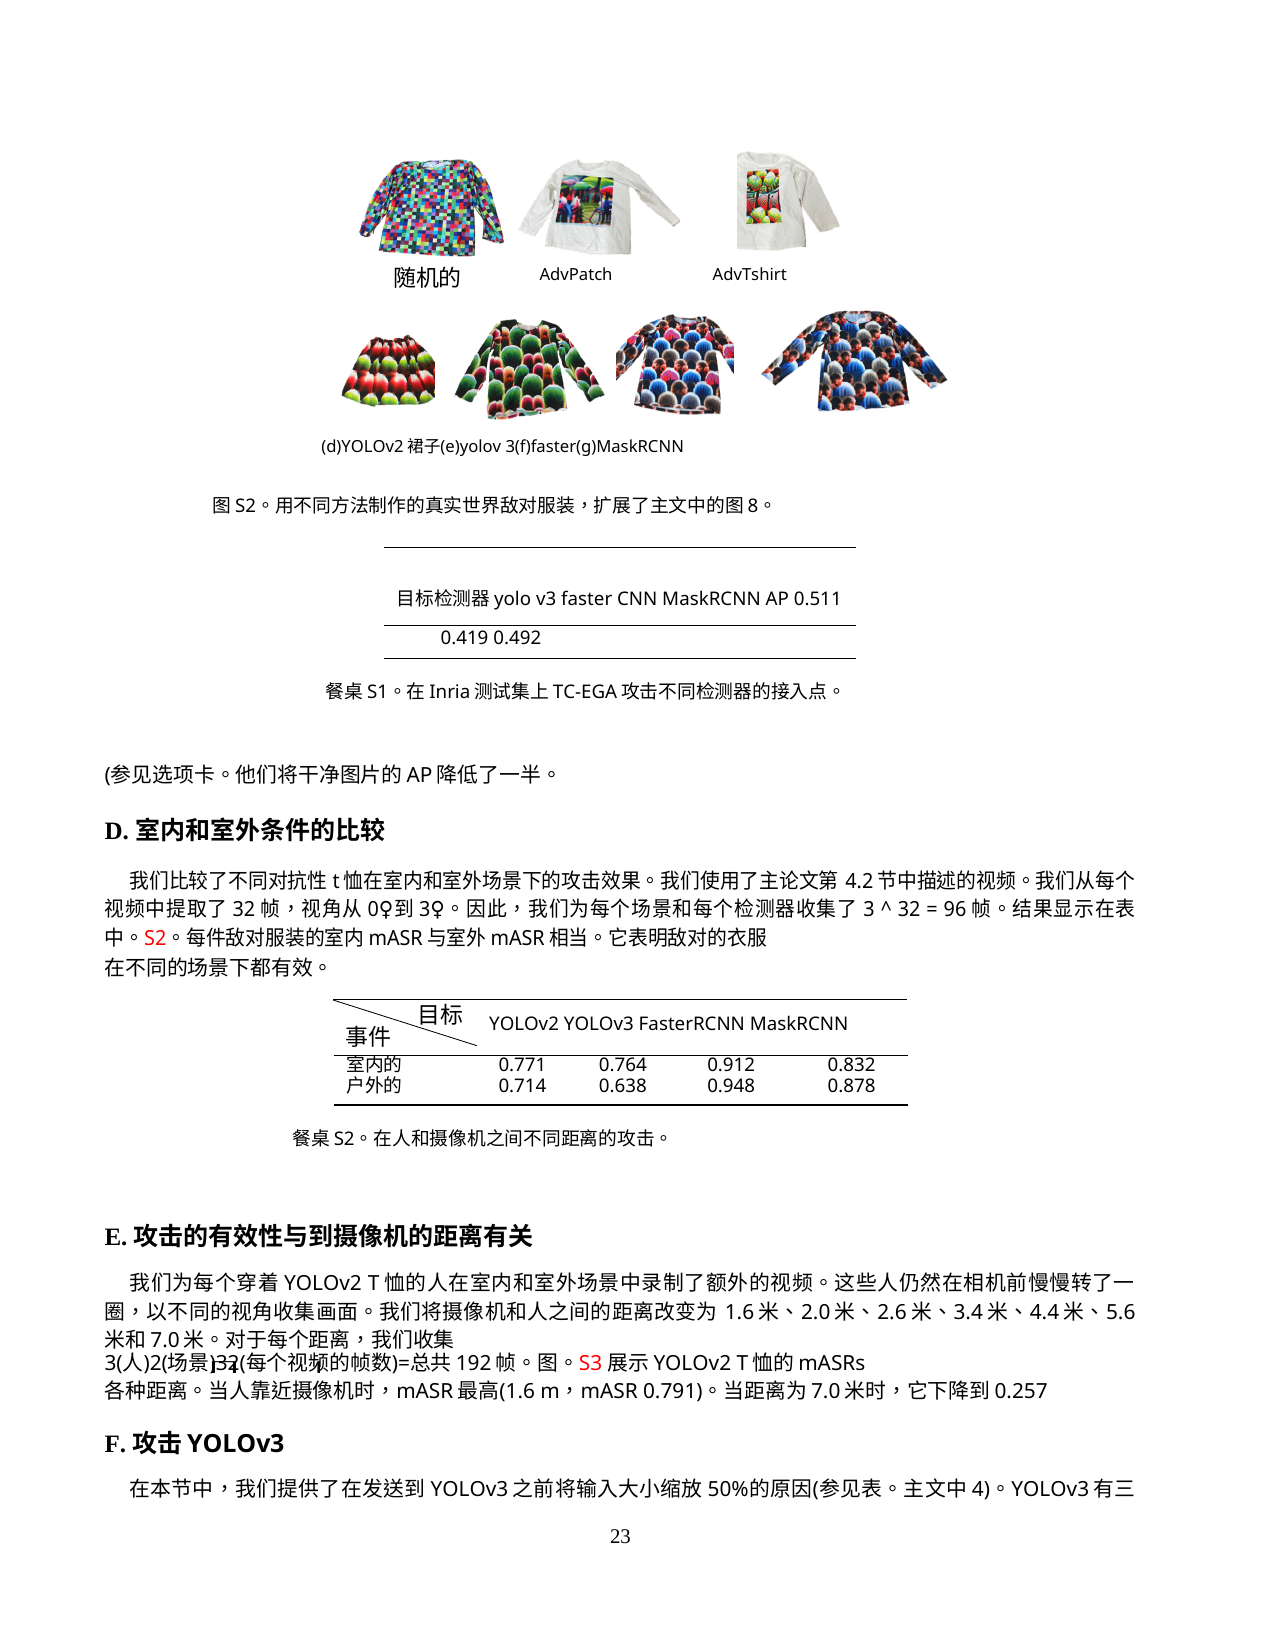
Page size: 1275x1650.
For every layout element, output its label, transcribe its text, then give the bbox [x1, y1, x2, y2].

table_cell 0.878 [788, 1076, 908, 1103]
subtitle 室内和室外条件的比较 [104, 813, 1192, 847]
table_cell 0.638 [572, 1076, 674, 1103]
text 各种距离。当人靠近摄像机时，mASR最高(1.6 m，mASR 0.791)。当距离为7.0米时，它下降到0.257 [104, 1376, 1136, 1405]
text (d)YOLOv2裙子(e)yolov 3(f)faster(g)MaskRCNN [321, 434, 1192, 458]
picture [340, 149, 949, 421]
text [104, 1474, 1136, 1503]
text 我们为每个穿着YOLOv2 T恤的人在室内和室外场景中录制了额外的视频。这些人仍然在相机前慢慢转了一圈，以不同的视角收集画面。我们将摄像机和人之间的距离改变为1.6米、2.0米、2.6米、3.4米、4.4米、5.6米和7.0米。对于每个距离，我们收集 [104, 1268, 1136, 1354]
table_header 0.832 [788, 1056, 908, 1076]
table_cell 户外的 [334, 1076, 456, 1103]
table_cell 0.714 [456, 1076, 572, 1103]
text 在不同的场景下都有效。 [104, 953, 1192, 982]
table_header 0.771 [456, 1056, 572, 1076]
text 目标检测器yolo v3 faster CNN MaskRCNN AP 0.511 0.419 0.492 [396, 585, 844, 650]
table_cell 0.948 [674, 1076, 788, 1103]
text 我们比较了不同对抗性t恤在室内和室外场景下的攻击效果。我们使用了主论文第4.2节中描述的视频。我们从每个视频中提取了32帧，视角从0♀到3♀。因此，我们为每个场景和每个检测器收集了3 ^ 32 = 96帧。结果显示在表中。S2。每件敌对服装的室内mASR与室外mASR相当。它表明敌对的衣服 [104, 866, 1136, 951]
text (参见选项卡。他们将干净图片的AP降低了一半。 [104, 760, 1192, 788]
table_header 0.912 [674, 1056, 788, 1076]
subtitle 攻击YOLOv3 [104, 1426, 1192, 1460]
text 3(人)2(场景)32(每个视频的帧数)=总共192帧。图。S3 展示YOLOv2 T恤的mASRs [104, 1354, 1192, 1374]
text 餐桌S1。在Inria测试集上TC-EGA攻击不同检测器的接入点。 [326, 679, 1192, 704]
text 餐桌S2。在人和摄像机之间不同距离的攻击。 [292, 1126, 1192, 1151]
subtitle 攻击的有效性与到摄像机的距离有关 [104, 1218, 1192, 1252]
text 图S2。用不同方法制作的真实世界敌对服装，扩展了主文中的图8。 [212, 492, 1192, 518]
table_header 0.764 [572, 1056, 674, 1076]
table_header 室内的 [334, 1056, 456, 1076]
